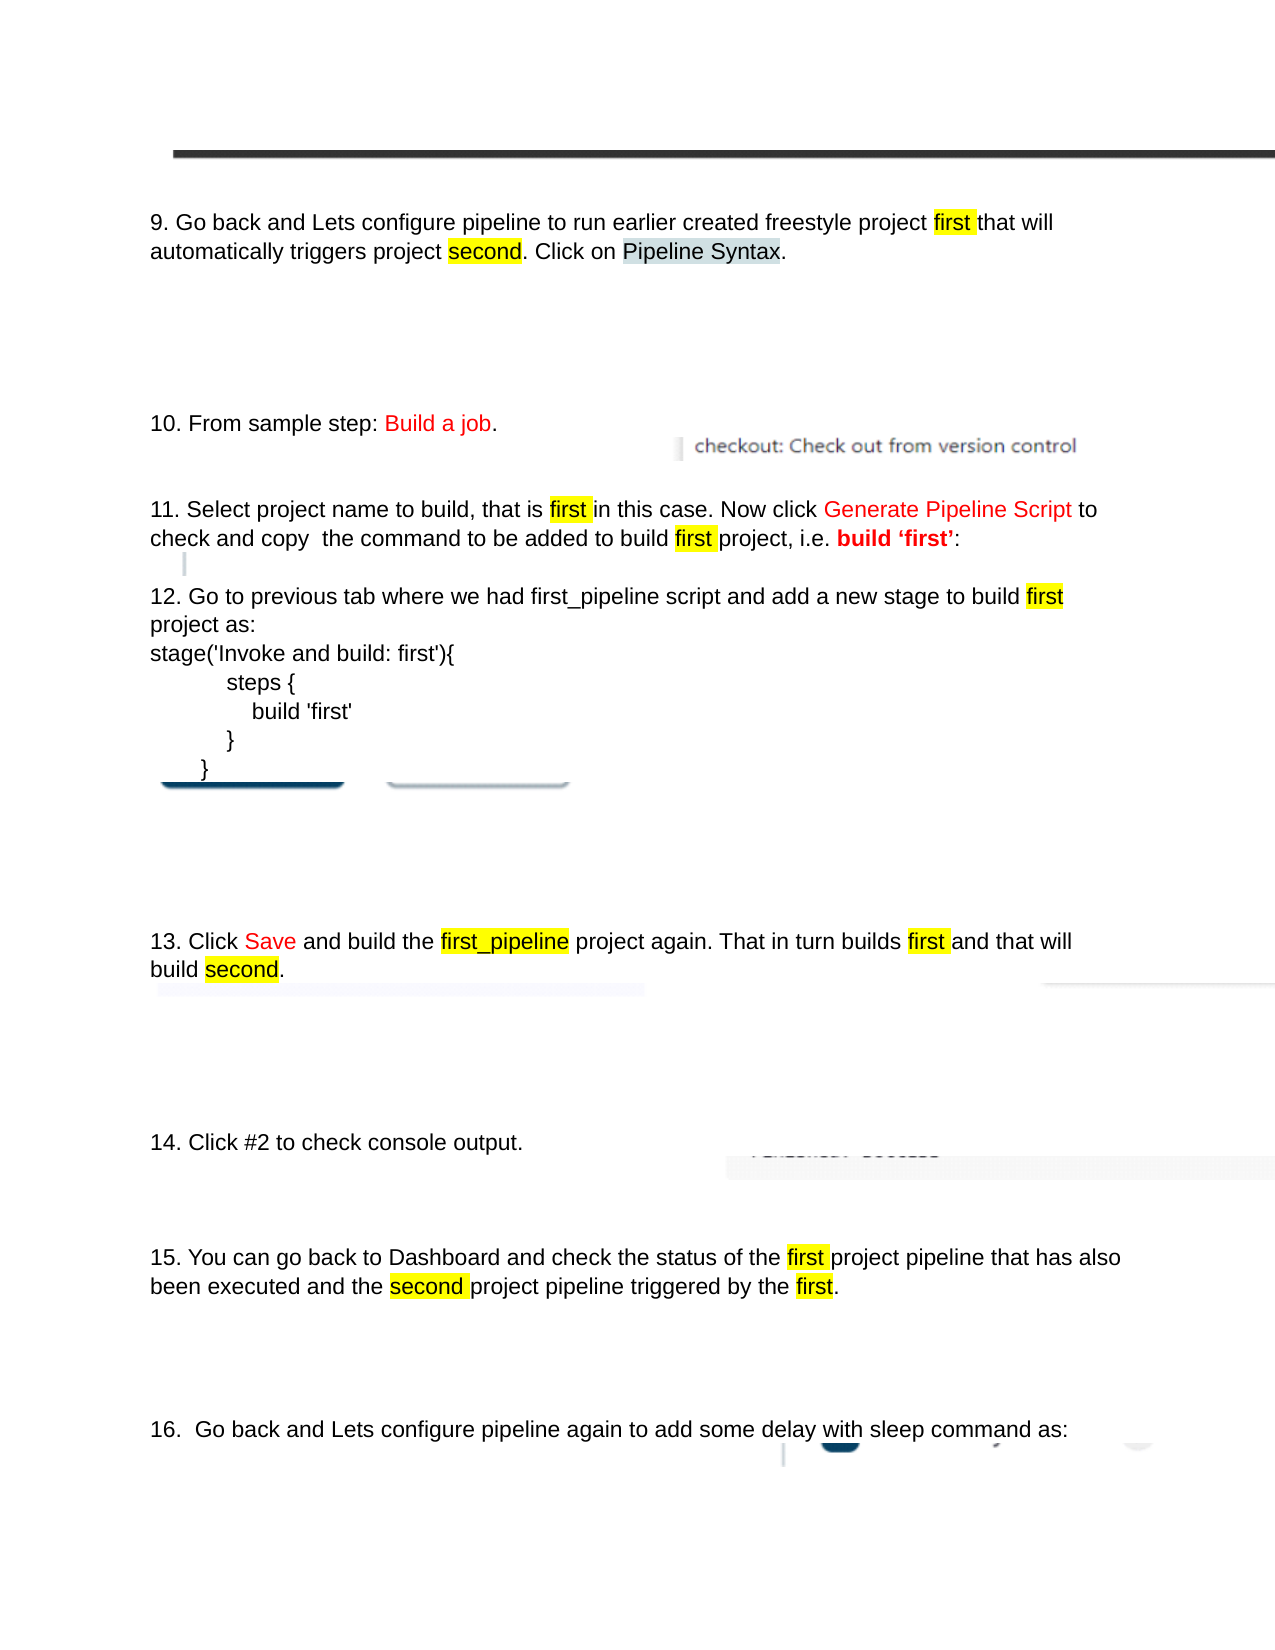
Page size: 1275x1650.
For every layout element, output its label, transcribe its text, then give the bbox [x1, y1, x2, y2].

text 9. Go back and Lets configure pipeline to run earlier created freestyle project first that will automatically triggers project second. Click on Pipeline Syntax. [150, 207, 1125, 265]
text 12. Go to previous tab where we had first_pipeline script and add a new stage to build first project as: [150, 581, 1125, 639]
text stage('Invoke and build: first'){ [150, 639, 1125, 667]
text 10. From sample step: Build a job. [150, 409, 1125, 437]
text build 'first' [150, 696, 1125, 725]
text 13. Click Save and build the first_pipeline project again. That in turn builds first and that will build second. [150, 926, 1125, 983]
text 14. Click #2 to check console output. [150, 1127, 1125, 1156]
text 16. Go back and Lets configure pipeline again to add some delay with sleep command as: [150, 1415, 1125, 1443]
text } [150, 754, 1125, 782]
text } [150, 725, 1125, 754]
text steps { [150, 667, 1125, 696]
text 15. You can go back to Dashboard and check the status of the first project pipeline that has also been executed and the second project pipeline triggered by the first. [150, 1242, 1125, 1300]
text 11. Select project name to build, that is first in this case. Now click Generate Pipeline Script to check and copy the command to be added to build first project, i.e. build ‘first’: [150, 495, 1125, 552]
